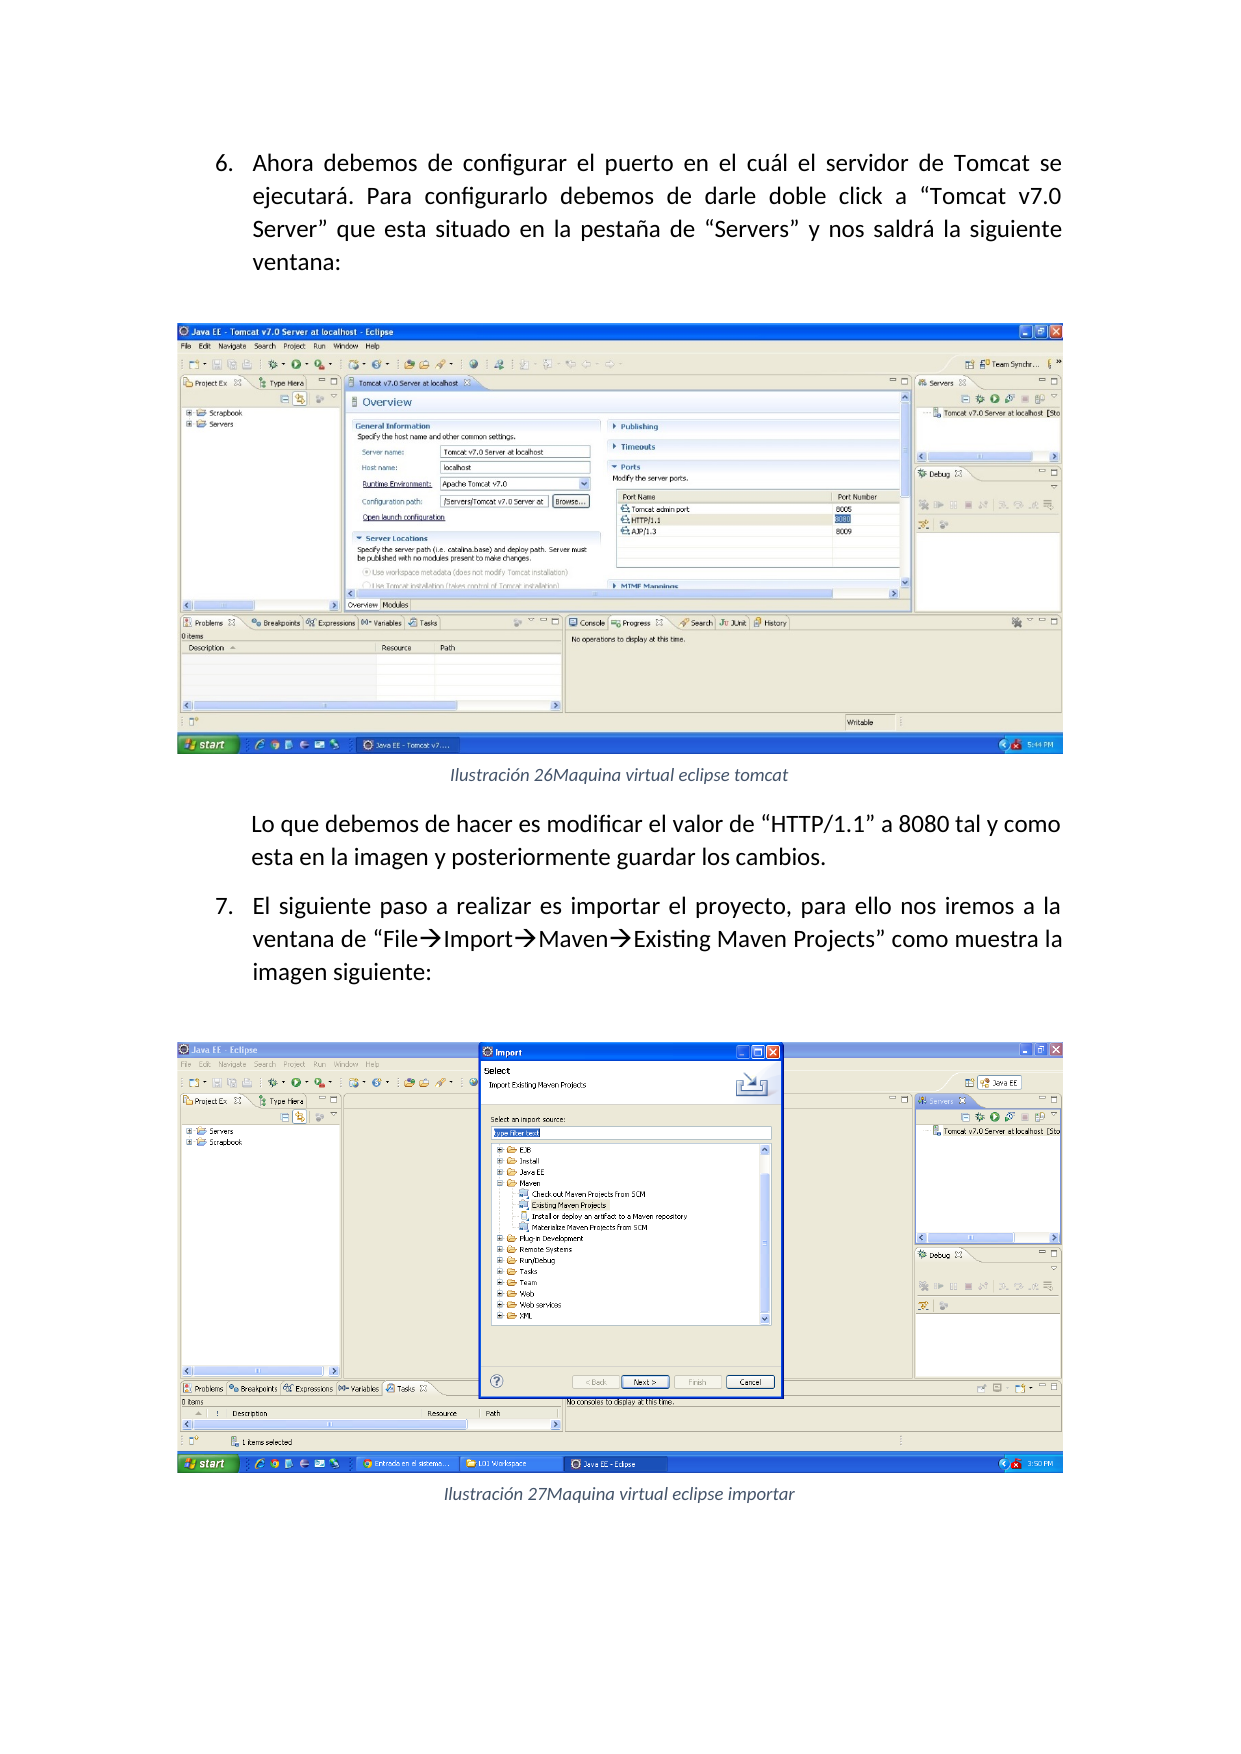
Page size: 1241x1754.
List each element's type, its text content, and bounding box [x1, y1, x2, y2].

picture [177, 323, 1063, 754]
list El siguiente paso a realizar es importar el proyecto, para ello nos iremos a la ventana de “FileImportMavenExisting Maven Projects” como muestra la imagen siguiente: [215, 890, 1063, 987]
picture [177, 1042, 1063, 1473]
list Ahora debemos de configurar el puerto en el cuál el servidor de Tomcat se ejecutará. Para configurarlo debemos de darle doble click a “Tomcat v7.0 Server” que esta situado en la pestaña de “Servers” y nos saldrá la siguiente ventana: [215, 148, 1063, 277]
text Lo que debemos de hacer es modificar el valor de “HTTP/1.1” a 8080 tal y como esta en la imagen y posteriormente guardar los cambios. [251, 786, 1063, 871]
